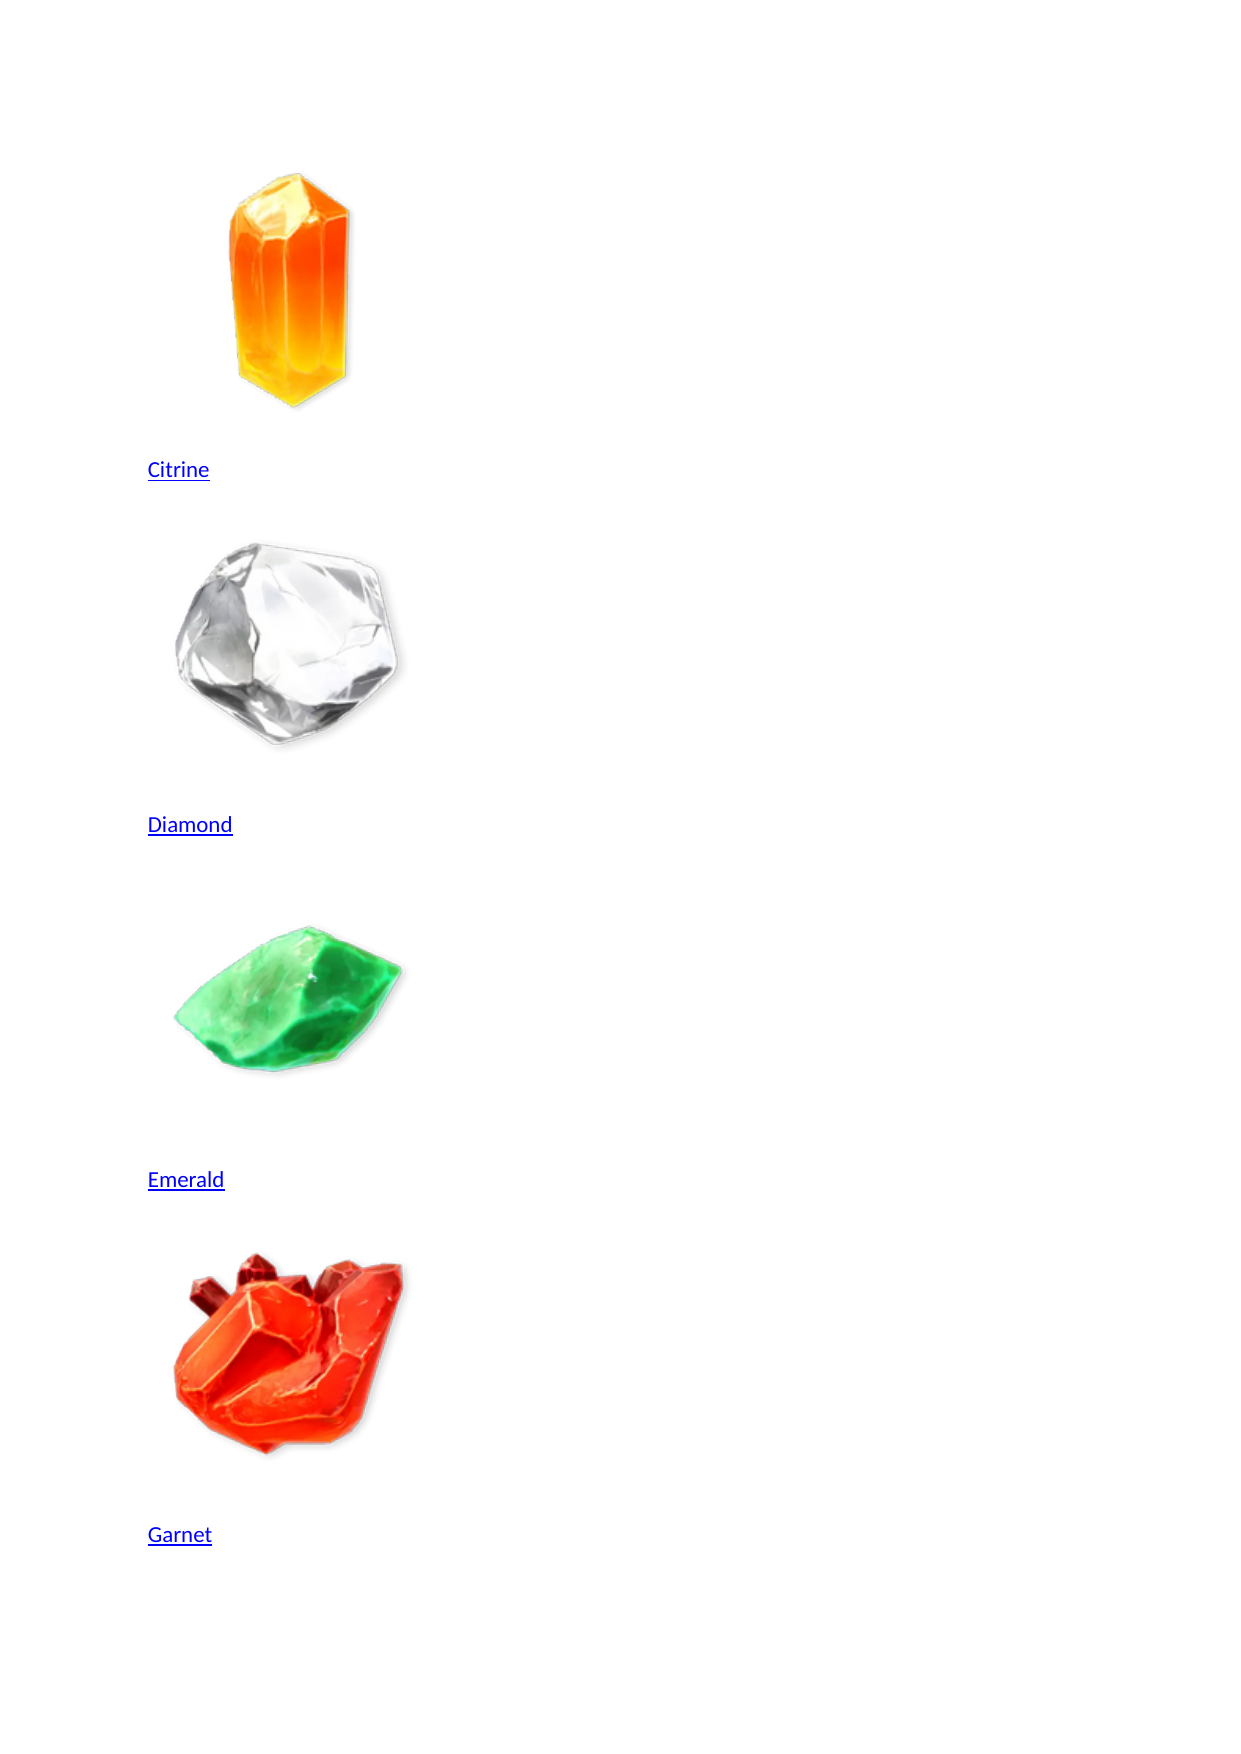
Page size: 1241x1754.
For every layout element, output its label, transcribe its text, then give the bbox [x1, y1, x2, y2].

picture [147, 147, 437, 437]
picture [147, 502, 437, 792]
text Citrine [148, 456, 1093, 483]
text Diamond [148, 810, 1093, 838]
text Emerald [148, 1165, 1093, 1193]
picture [147, 1212, 437, 1501]
picture [147, 857, 437, 1147]
text Garnet [148, 1520, 1093, 1548]
